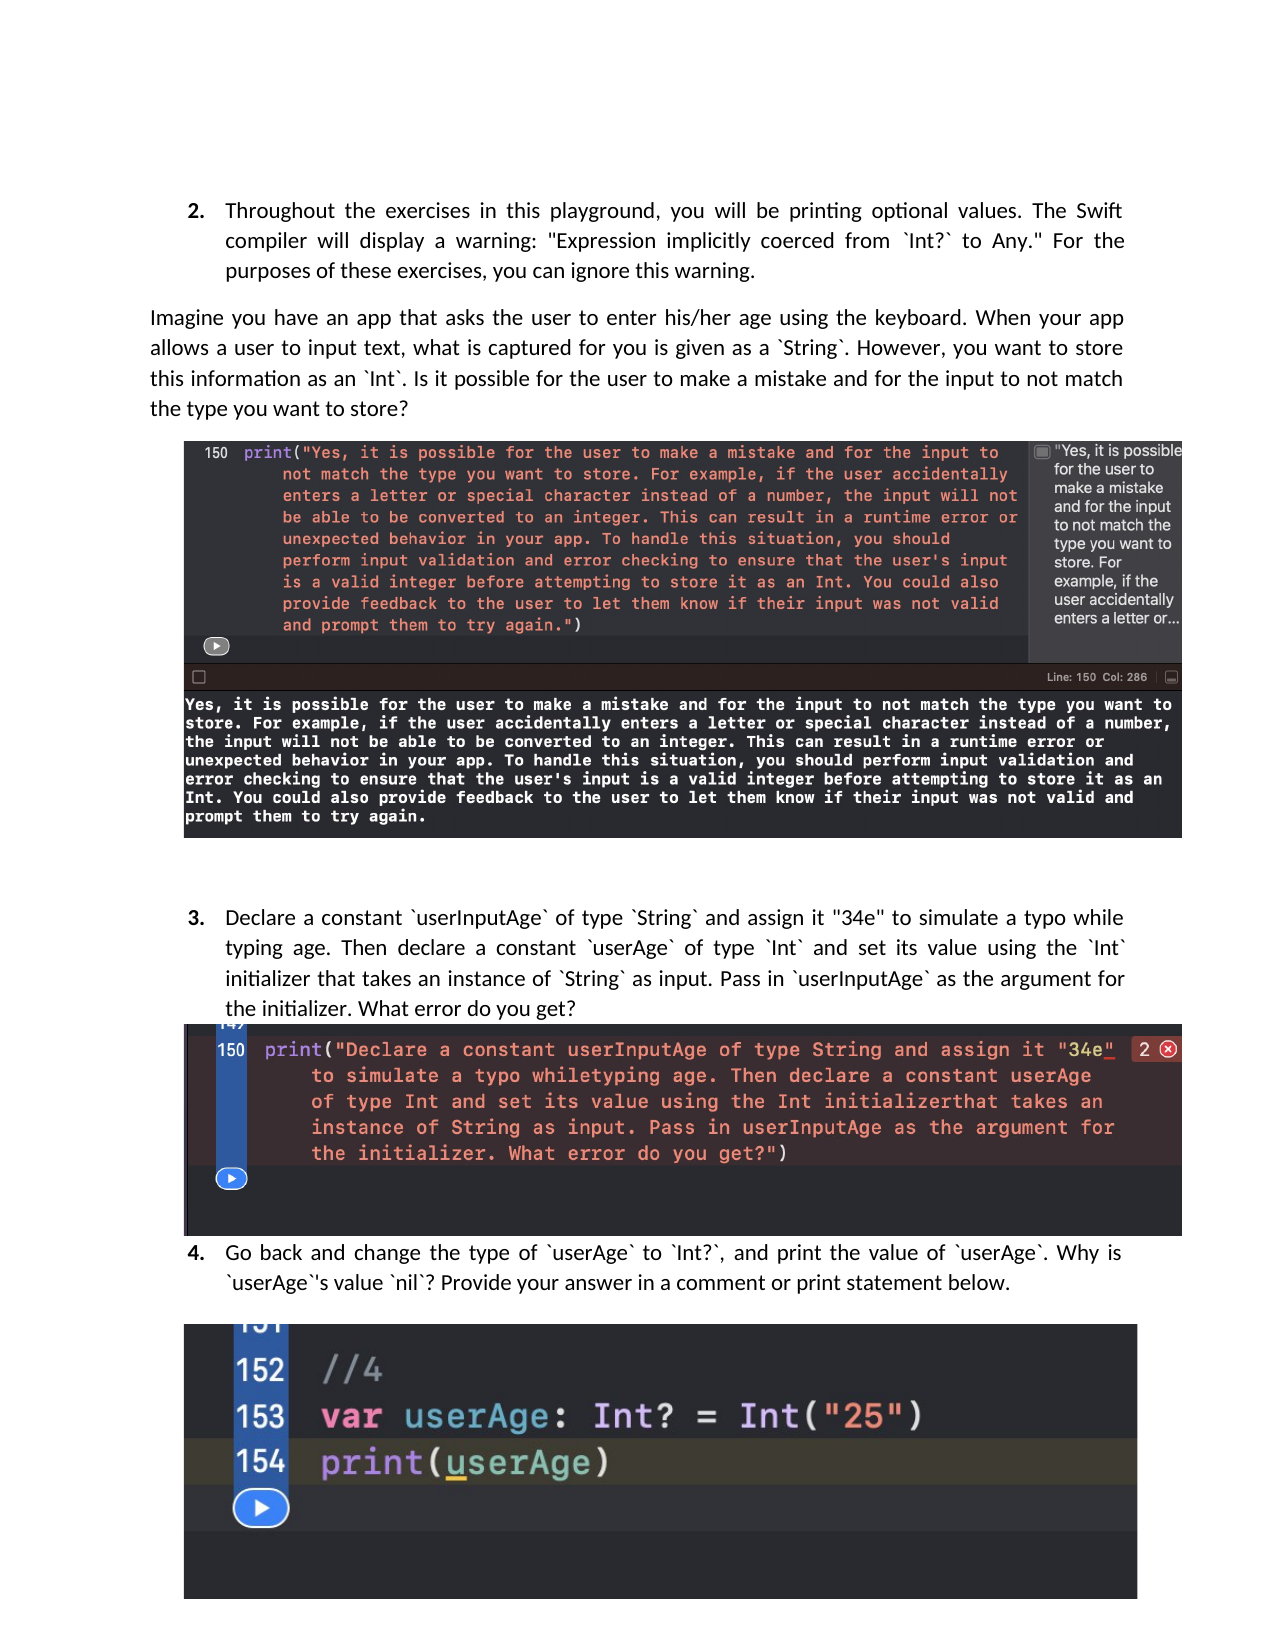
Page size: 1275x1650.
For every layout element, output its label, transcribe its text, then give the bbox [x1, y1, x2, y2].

list Throughout the exercises in this playground, you will be printing optional values. The Swift compiler will display a warning: "Expression implicitly coerced from `Int?` to Any." For the purposes of these exercises, you can ignore this warning. [187, 196, 1125, 284]
list Go back and change the type of `userAge` to `Int?`, and print the value of `userAge`. Why is [187, 1238, 1137, 1266]
picture [183, 1324, 1138, 1599]
text Imagine you have an app that asks the user to enter his/her age using the keyboard. When your app allows a user to input text, what is captured for you is given as a `String`. However, you want to store this information as an `Int`. Is it possible for the user to make a mistake and for the input to not match the type you want to store? [150, 303, 1125, 422]
list Declare a constant `userInputAge` of type `String` and assign it "34e" to simulate a typo while typing age. Then declare a constant `userAge` of type `Int` and set its value using the `Int` initializer that takes an instance of `String` as input. Pass in `userInputAge` as the argument for the initializer. What error do you get? [187, 903, 1126, 1022]
text `userAge`'s value `nil`? Provide your answer in a comment or print statement below. [225, 1268, 1137, 1296]
picture [183, 1024, 1182, 1236]
picture [183, 441, 1182, 838]
